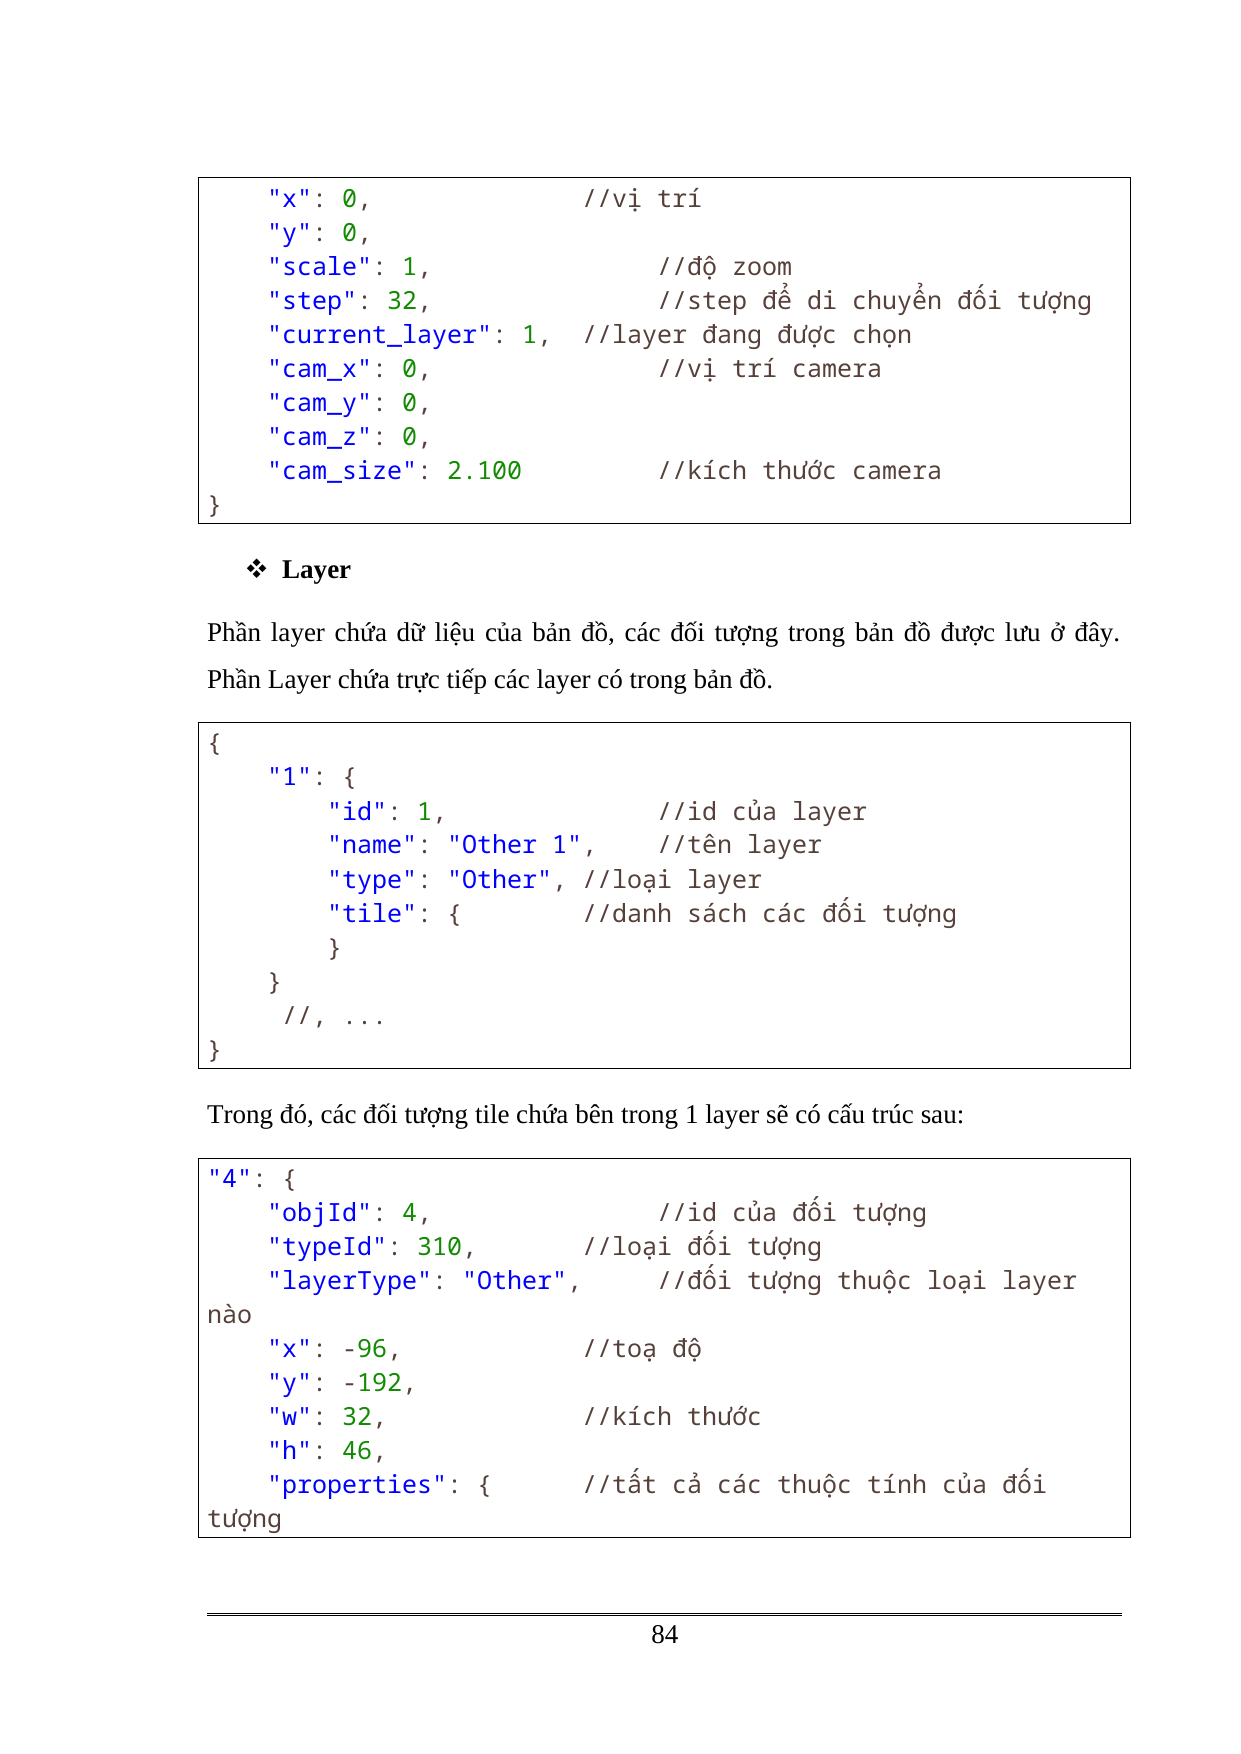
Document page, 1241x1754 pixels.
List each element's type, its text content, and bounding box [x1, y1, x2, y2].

list Layer [244, 553, 1122, 585]
text "properties": { //tất cả các thuộc tính của đối tượng [199, 1464, 1130, 1537]
text "current_layer": 1, //layer đang được chọn [207, 317, 1122, 351]
text "4": { [199, 1159, 1130, 1194]
text "y": -192, [207, 1365, 1122, 1399]
text Trong đó, các đối tượng tile chứa bên trong 1 layer sẽ có cấu trúc sau: [207, 1098, 1122, 1129]
text } [207, 929, 1122, 963]
text "cam_size": 2.100 //kích thước camera [207, 453, 1122, 484]
text Phần layer chứa dữ liệu của bản đồ, các đối tượng trong bản đồ được lưu ở đây. Phần Layer chứa trực tiếp các layer có trong bản đồ. [207, 616, 1122, 694]
text "id": 1, //id của layer [207, 793, 1122, 827]
text "1": { [207, 759, 1122, 793]
text "cam_y": 0, [207, 385, 1122, 419]
text "type": "Other", //loại layer [207, 861, 1122, 895]
text "layerType": "Other", //đối tượng thuộc loại layer nào [207, 1263, 1122, 1331]
text } [207, 963, 1122, 997]
text "y": 0, [207, 214, 1122, 248]
text "w": 32, //kích thước [207, 1399, 1122, 1433]
text } [199, 484, 1130, 523]
text "x": 0, //vị trí [199, 178, 1130, 214]
text //, ... [207, 997, 1122, 1028]
text "cam_x": 0, //vị trí camera [207, 351, 1122, 385]
text "cam_z": 0, [207, 419, 1122, 453]
text } [199, 1028, 1130, 1068]
text "step": 32, //step để di chuyển đối tượng [207, 282, 1122, 317]
text "objId": 4, //id của đối tượng [207, 1194, 1122, 1229]
text "scale": 1, //độ zoom [207, 248, 1122, 282]
text "x": -96, //toạ độ [207, 1331, 1122, 1365]
text "name": "Other 1", //tên layer [207, 827, 1122, 861]
text "tile": { //danh sách các đối tượng [207, 895, 1122, 929]
text { [199, 723, 1130, 759]
text "h": 46, [207, 1433, 1122, 1464]
text "typeId": 310, //loại đối tượng [207, 1229, 1122, 1263]
